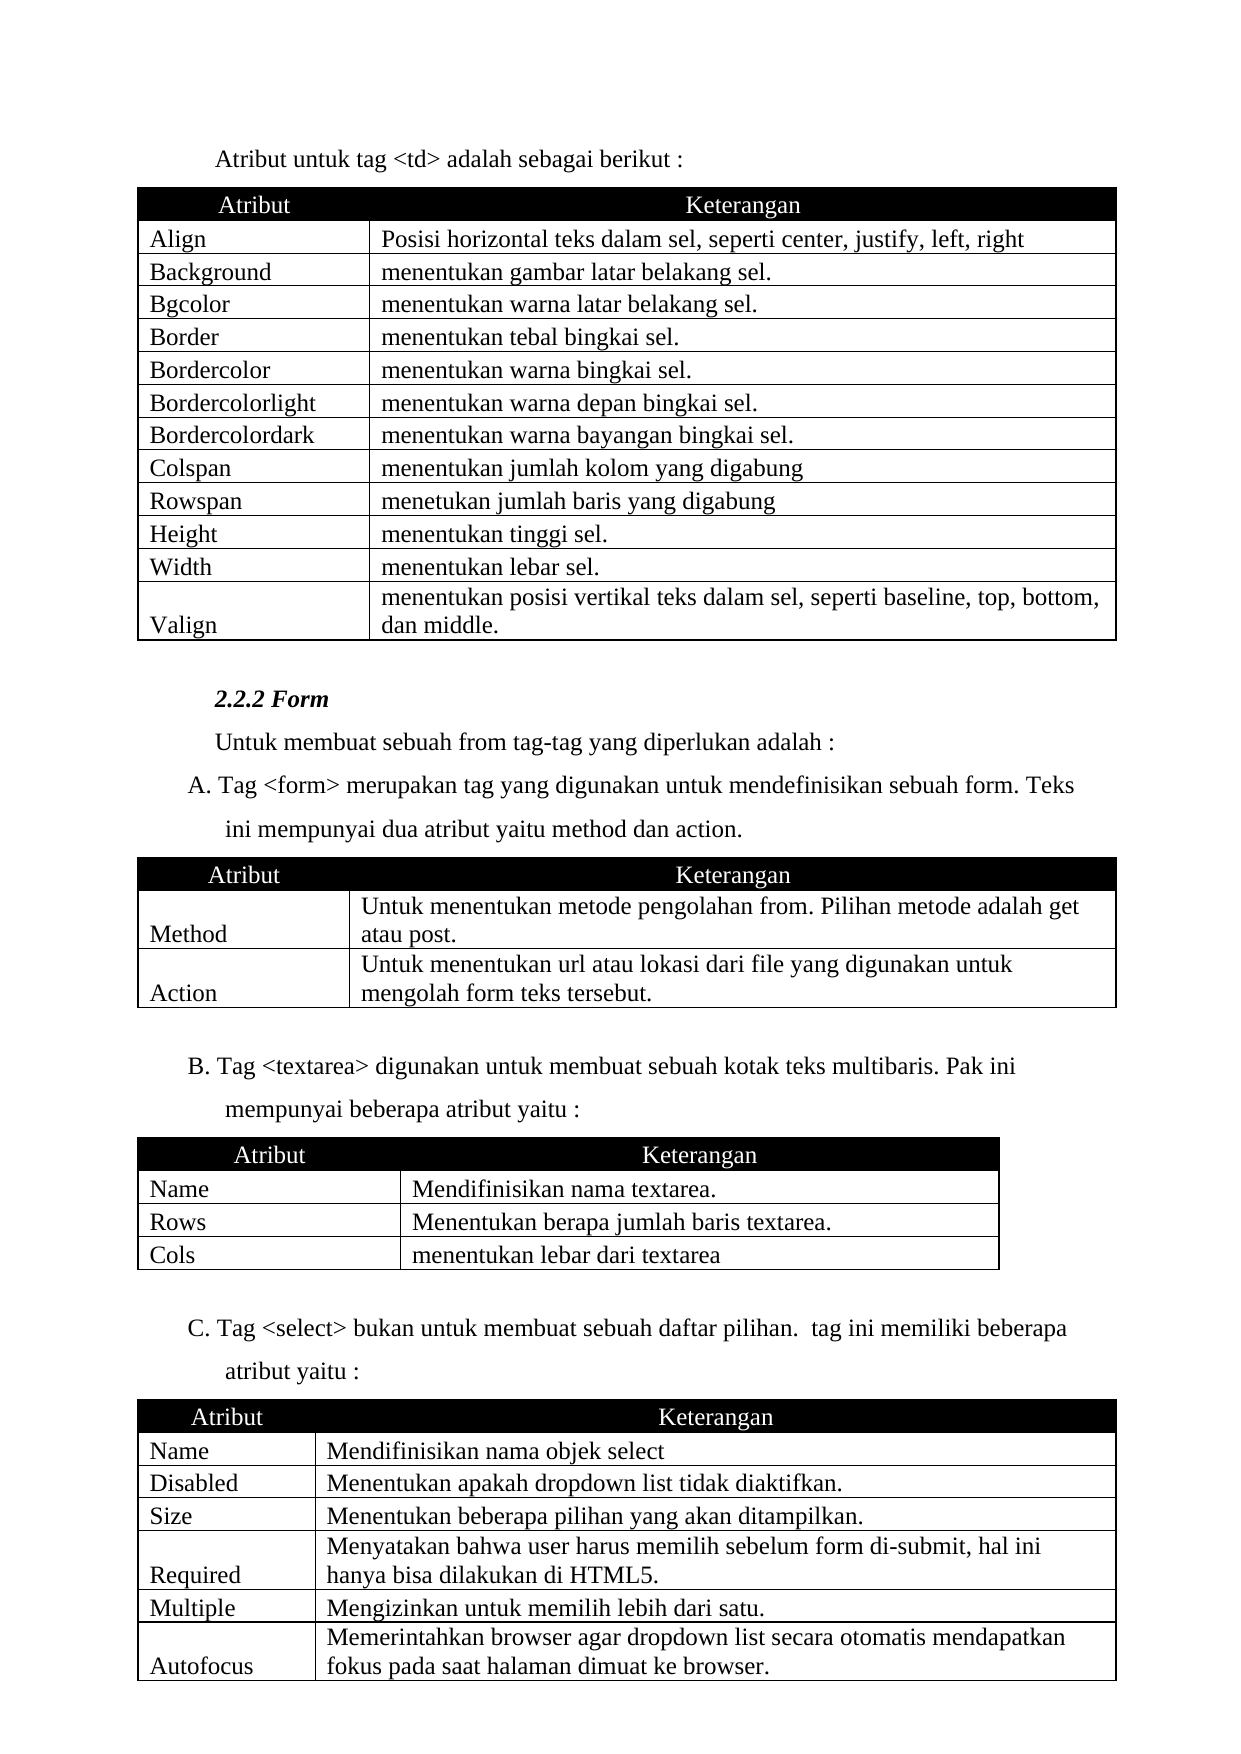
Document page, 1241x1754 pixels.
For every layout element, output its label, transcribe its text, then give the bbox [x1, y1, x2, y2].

table_cell Menyatakan bahwa user harus memilih sebelum form di-submit, hal ini hanya bisa dilakukan di HTML5. [316, 1531, 1115, 1589]
table_cell Posisi horizontal teks dalam sel, seperti center, justify, left, right [370, 221, 1115, 252]
table_cell Rows [139, 1204, 400, 1236]
table_cell Background [139, 254, 369, 285]
table_header Atribut [139, 1401, 315, 1432]
table_header Atribut [139, 859, 349, 890]
table_header Keterangan [350, 859, 1115, 890]
table_cell Action [139, 949, 349, 1007]
table_cell Untuk menentukan url atau lokasi dari file yang digunakan untuk mengolah form teks tersebut. [350, 949, 1115, 1007]
table_cell menentukan tinggi sel. [370, 516, 1115, 548]
table_cell Memerintahkan browser agar dropdown list secara otomatis mendapatkan fokus pada saat halaman dimuat ke browser. [316, 1623, 1115, 1680]
table_cell Bordercolor [139, 352, 369, 384]
table_cell menentukan warna bayangan bingkai sel. [370, 418, 1115, 449]
table_cell Width [139, 549, 369, 581]
table_cell menentukan lebar dari textarea [401, 1237, 998, 1268]
table_cell Autofocus [139, 1623, 315, 1680]
table_header Keterangan [316, 1401, 1115, 1432]
table_cell Untuk menentukan metode pengolahan from. Pilihan metode adalah get atau post. [350, 891, 1115, 948]
table_cell Method [139, 891, 349, 948]
table_header Atribut [139, 189, 369, 220]
table_cell menentukan lebar sel. [370, 549, 1115, 581]
table_cell menentukan gambar latar belakang sel. [370, 254, 1115, 285]
table_cell Menentukan apakah dropdown list tidak diaktifkan. [316, 1466, 1115, 1497]
table_header Keterangan [370, 189, 1115, 220]
table_cell Align [139, 221, 369, 252]
table_cell Menentukan beberapa pilihan yang akan ditampilkan. [316, 1498, 1115, 1530]
table_cell Bordercolordark [139, 418, 369, 449]
table_cell Required [139, 1531, 315, 1589]
table_cell Name [139, 1171, 400, 1203]
table_header Keterangan [401, 1139, 998, 1170]
table_cell Disabled [139, 1466, 315, 1497]
table_cell menentukan posisi vertikal teks dalam sel, seperti baseline, top, bottom, dan middle. [370, 582, 1115, 639]
table_cell Name [139, 1433, 315, 1464]
table_cell menentukan warna bingkai sel. [370, 352, 1115, 384]
table_cell Rowspan [139, 483, 369, 515]
table_cell Mendifinisikan nama objek select [316, 1433, 1115, 1464]
table_cell menentukan tebal bingkai sel. [370, 319, 1115, 351]
table_cell Bgcolor [139, 286, 369, 318]
table_cell Valign [139, 582, 369, 639]
table_cell Mengizinkan untuk memilih lebih dari satu. [316, 1590, 1115, 1621]
table_cell Size [139, 1498, 315, 1530]
text Atribut untuk tag <td> adalah sebagai berikut : [214, 144, 1101, 172]
table_cell menentukan warna depan bingkai sel. [370, 385, 1115, 417]
list A. Tag <form> merupakan tag yang digunakan untuk mendefinisikan sebuah form. Teks ini mempunyai dua atribut yaitu method dan action. [187, 771, 1101, 842]
list B. Tag <textarea> digunakan untuk membuat sebuah kotak teks multibaris. Pak ini mempunyai beberapa atribut yaitu : [187, 1051, 1101, 1123]
list 2.2.2 Form [214, 684, 1101, 713]
table_cell Bordercolorlight [139, 385, 369, 417]
table_header Atribut [139, 1139, 400, 1170]
table_cell Multiple [139, 1590, 315, 1621]
table_cell Colspan [139, 450, 369, 482]
table_cell menentukan warna latar belakang sel. [370, 286, 1115, 318]
table_cell menentukan jumlah kolom yang digabung [370, 450, 1115, 482]
table_cell menetukan jumlah baris yang digabung [370, 483, 1115, 515]
table_cell Border [139, 319, 369, 351]
table_cell Menentukan berapa jumlah baris textarea. [401, 1204, 998, 1236]
list Untuk membuat sebuah from tag-tag yang diperlukan adalah : [214, 727, 1101, 756]
table_cell Cols [139, 1237, 400, 1268]
table_cell Height [139, 516, 369, 548]
list C. Tag <select> bukan untuk membuat sebuah daftar pilihan. tag ini memiliki beberapa atribut yaitu : [187, 1313, 1101, 1384]
table_cell Mendifinisikan nama textarea. [401, 1171, 998, 1203]
